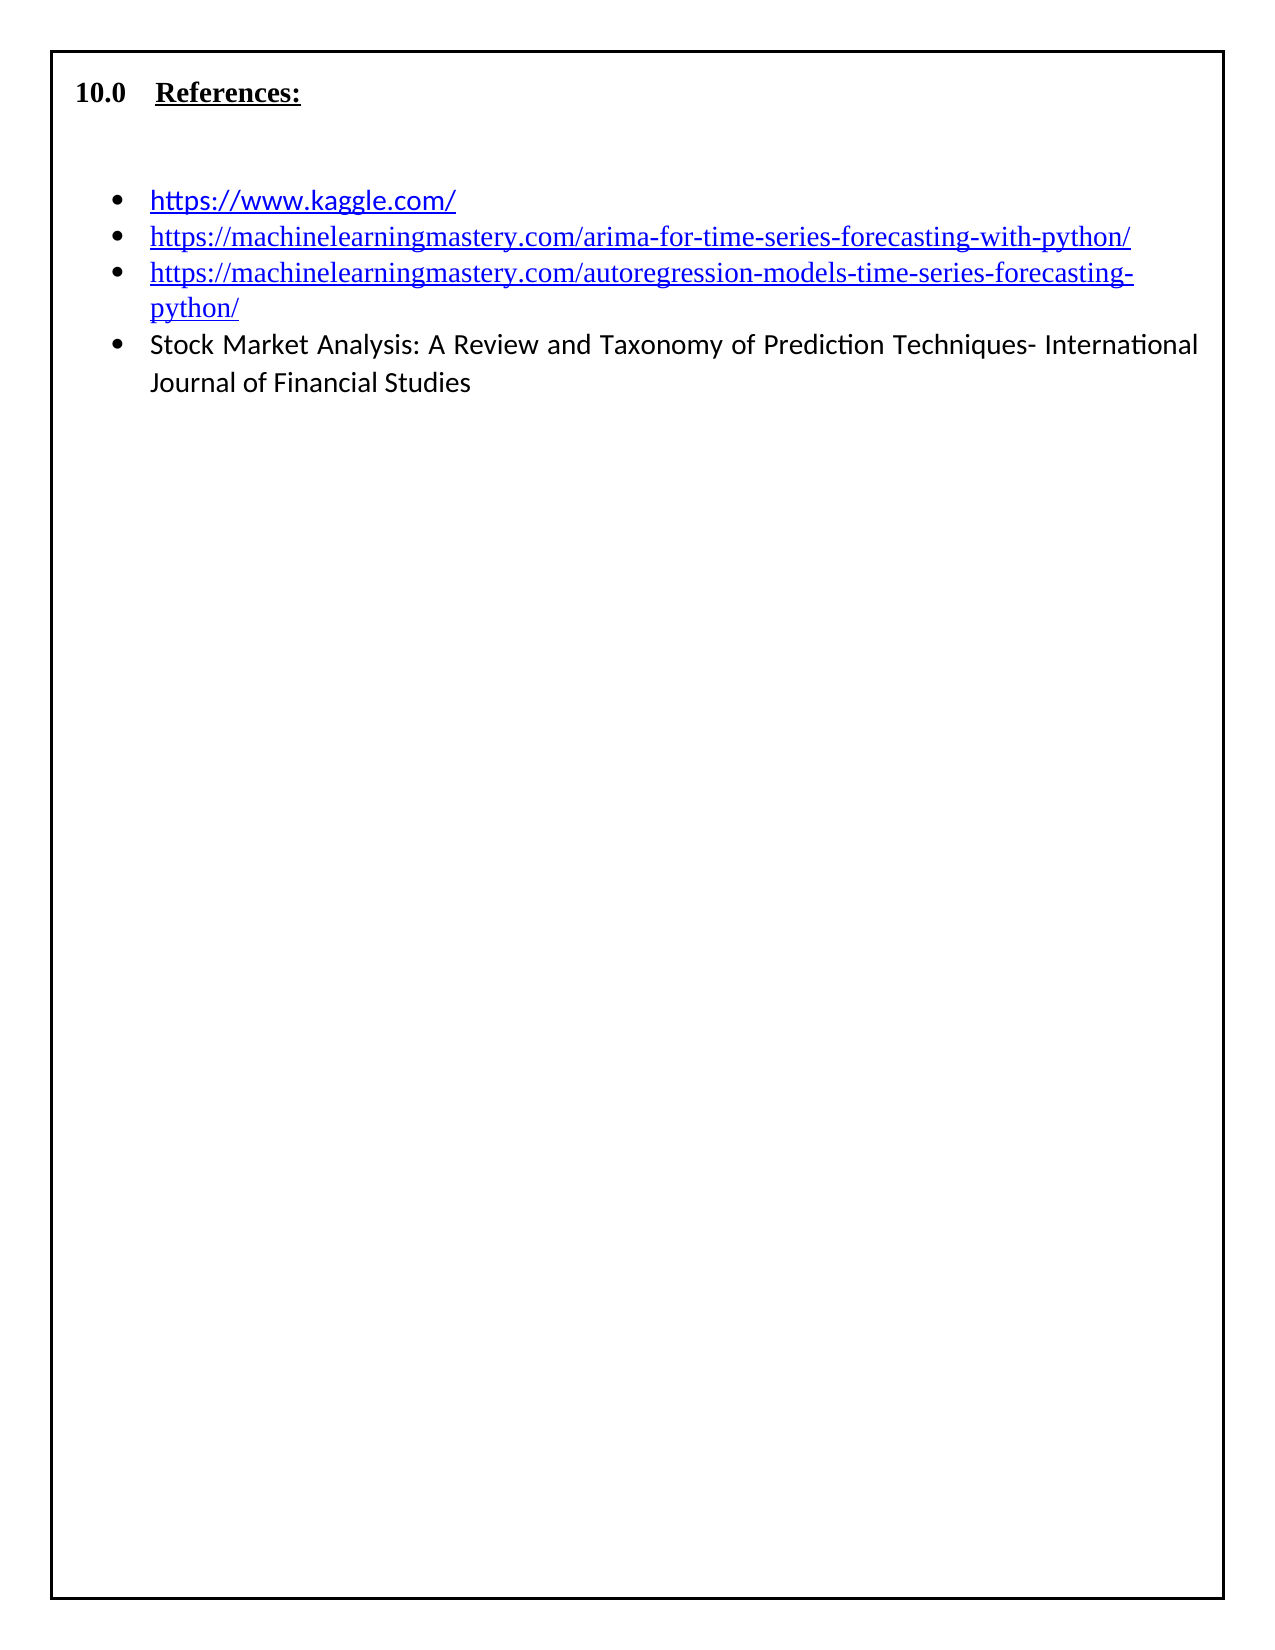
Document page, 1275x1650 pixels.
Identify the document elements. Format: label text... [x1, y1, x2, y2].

list Stock Market Analysis: A Review and Taxonomy of Prediction Techniques- International Journal of Financial Studies [112, 326, 1200, 399]
list https://www.kaggle.com/ [112, 182, 1200, 217]
text 10.0 References: [75, 75, 1200, 108]
list https://machinelearningmastery.com/autoregression-models-time-series-forecasting-python/ [112, 255, 1200, 324]
list https://machinelearningmastery.com/arima-for-time-series-forecasting-with-python/ [112, 219, 1200, 253]
